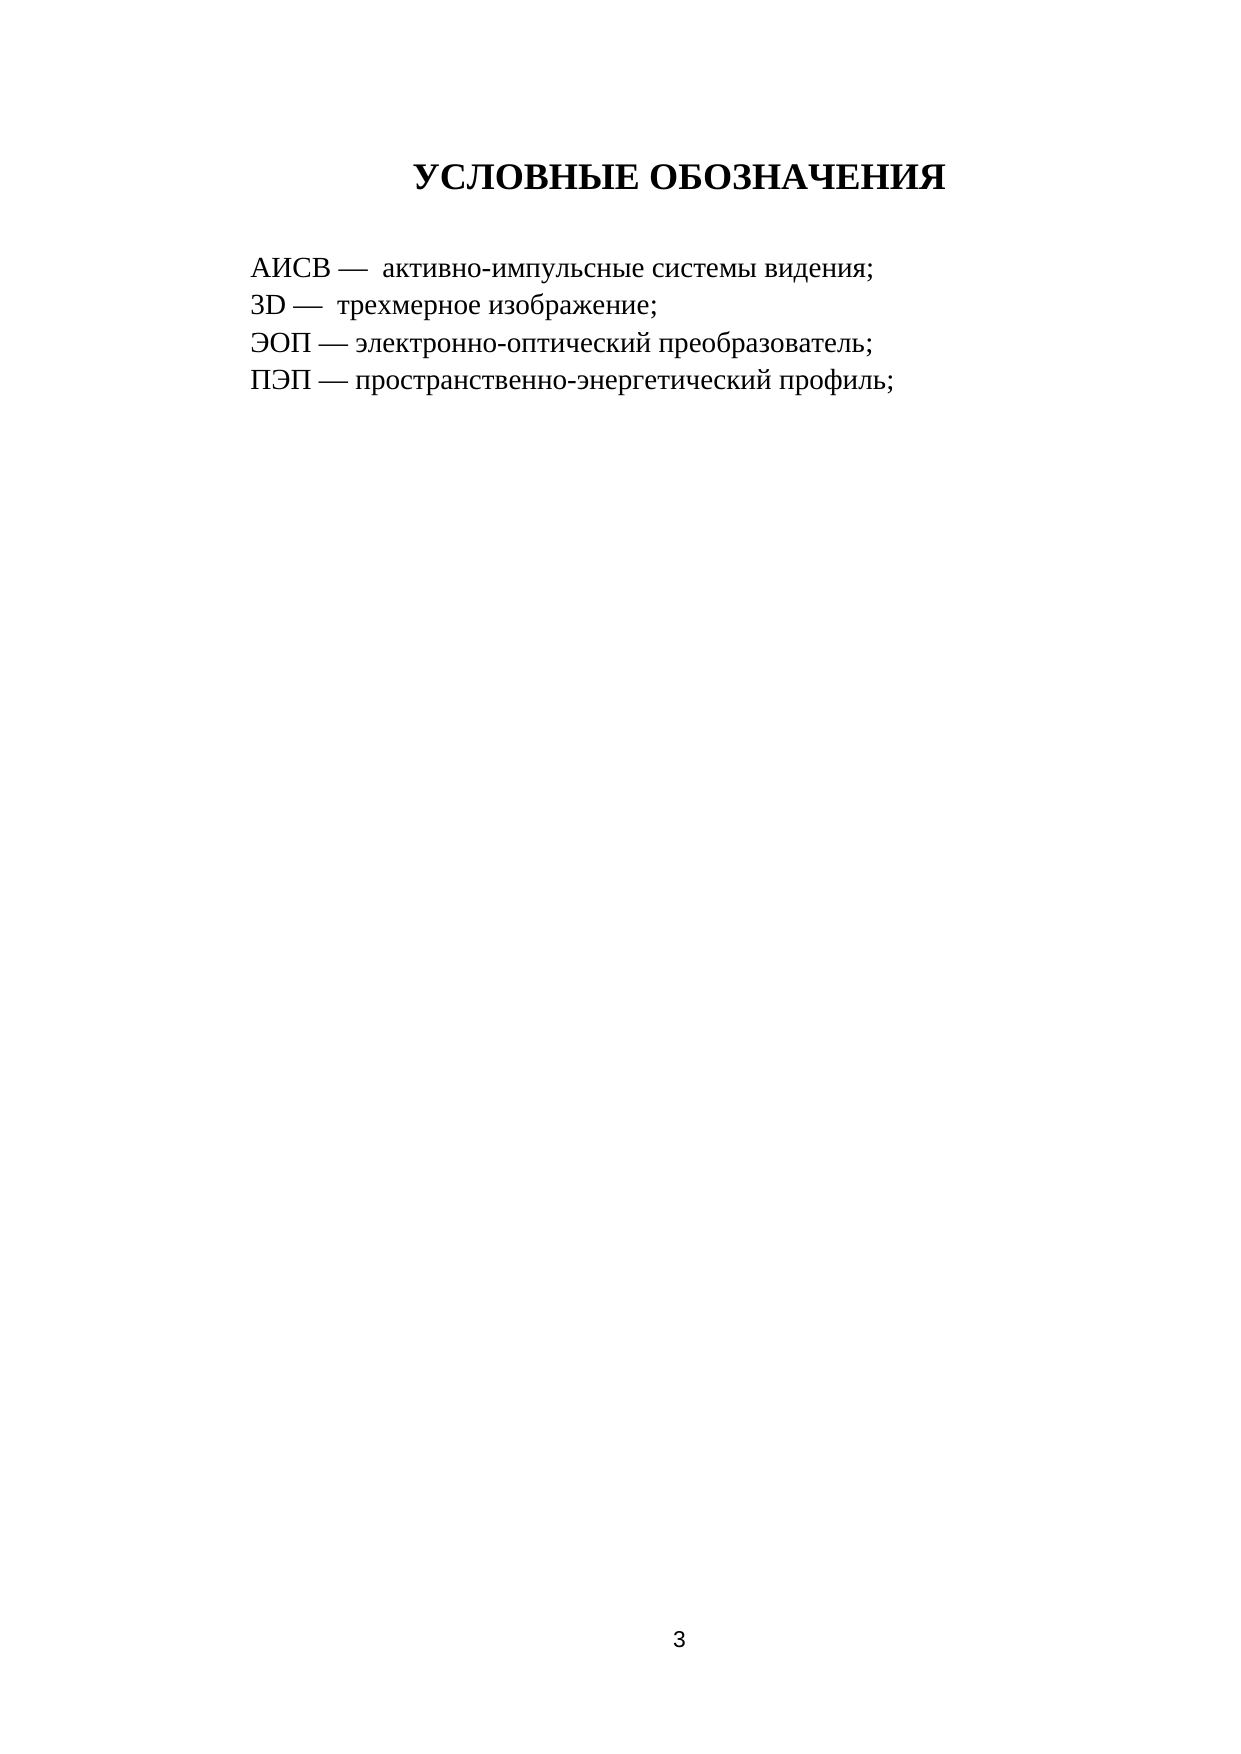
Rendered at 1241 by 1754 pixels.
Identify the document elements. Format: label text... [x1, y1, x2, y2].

text 3D — трехмерное изображение; [250, 285, 1181, 322]
text ЭОП — электронно-оптический преобразователь; [250, 322, 1181, 360]
text ПЭП — пространственно-энергетический профиль; [250, 360, 1181, 397]
subtitle УСЛОВНЫЕ ОБОЗНАЧЕНИЯ [177, 160, 1181, 197]
text АИСВ — активно-импульсные системы видения; [250, 247, 1181, 285]
